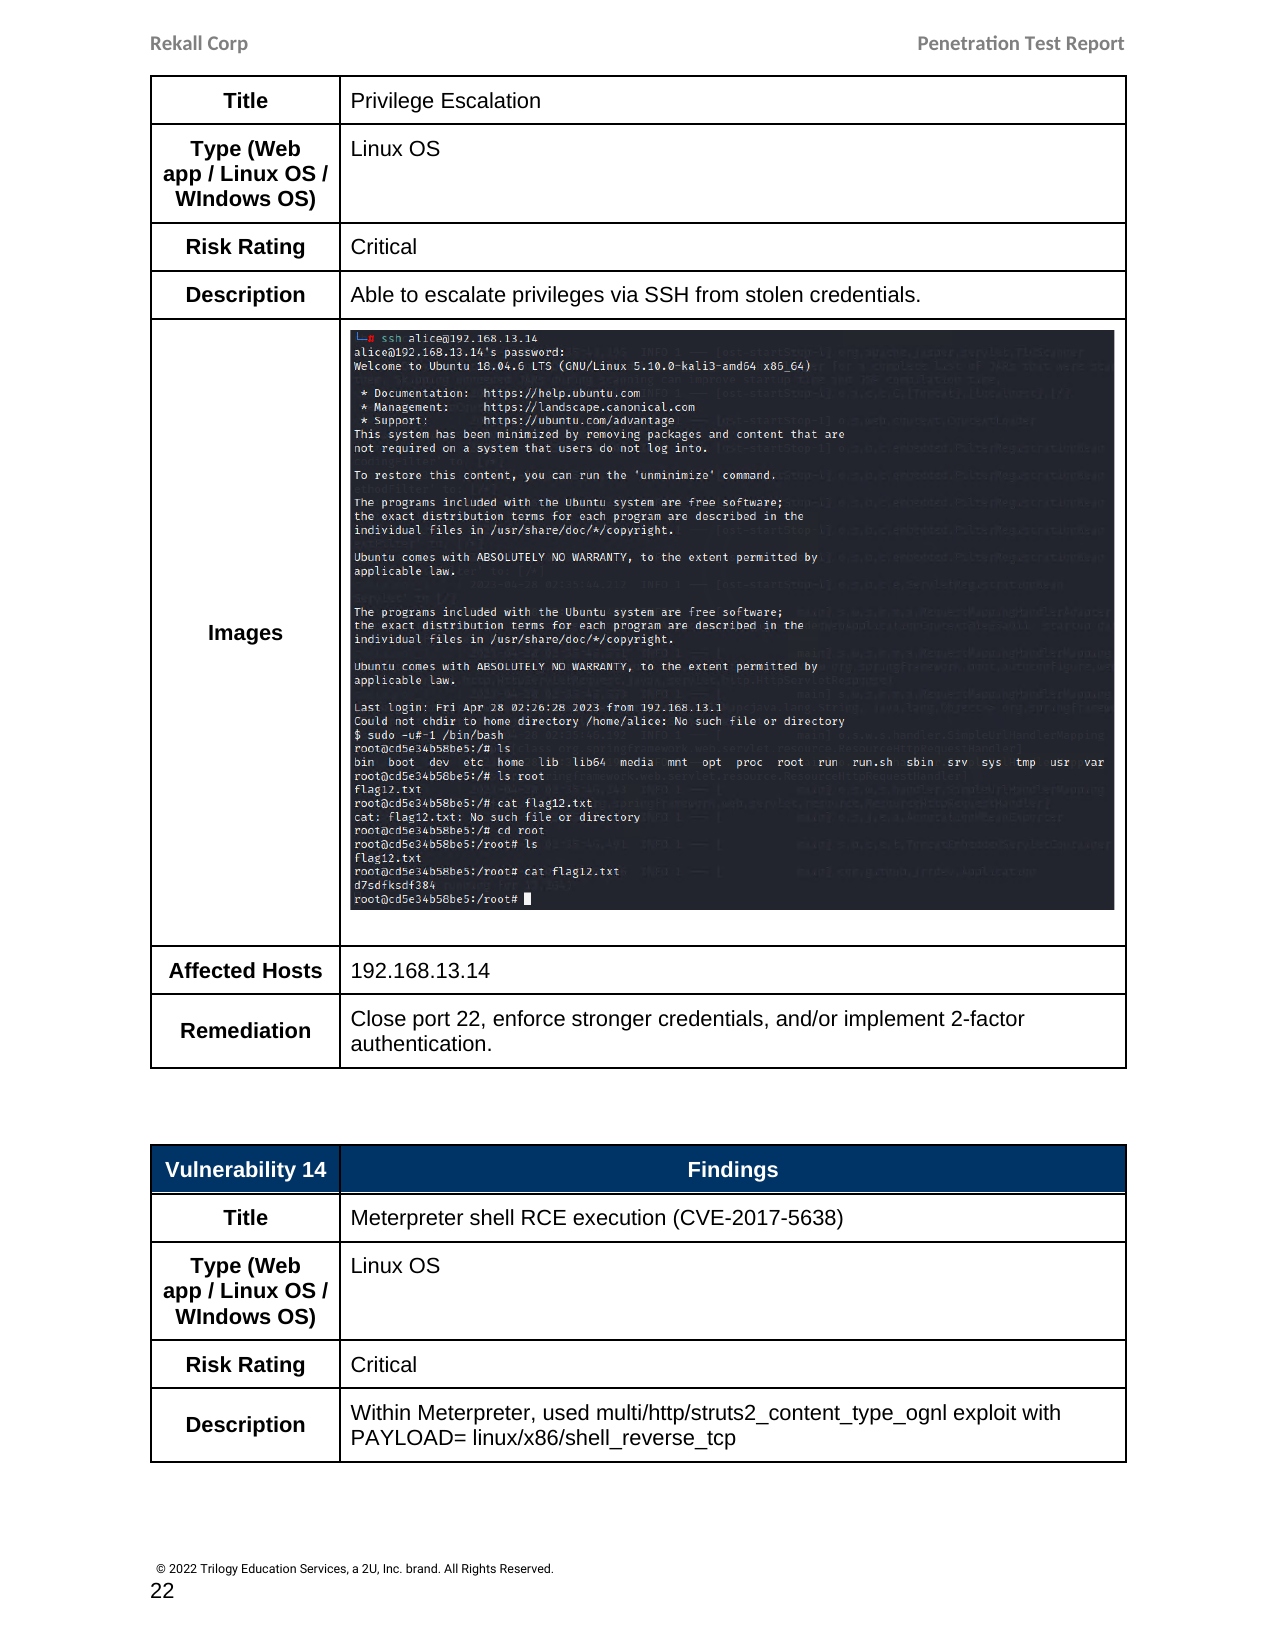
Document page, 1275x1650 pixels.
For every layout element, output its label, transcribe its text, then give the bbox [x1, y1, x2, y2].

table_cell Critical [341, 224, 1125, 270]
table_cell Type (Web app / Linux OS / WIndows OS) [152, 125, 339, 222]
table_cell Privilege Escalation [341, 77, 1125, 123]
table_header Findings [341, 1146, 1125, 1192]
picture [350, 330, 1115, 910]
table_cell Risk Rating [152, 224, 339, 270]
table_cell [341, 320, 1125, 945]
table_cell Linux OS [341, 125, 1125, 222]
table_cell Title [152, 1195, 339, 1241]
table_cell Description [152, 1389, 339, 1461]
table_cell Within Meterpreter, used multi/http/struts2_content_type_ognl exploit with PAYLOAD= linux/x86/shell_reverse_tcp [341, 1389, 1125, 1461]
table_cell Type (Web app / Linux OS / WIndows OS) [152, 1243, 339, 1339]
table_cell Description [152, 272, 339, 318]
table_cell Affected Hosts [152, 947, 339, 993]
table_cell Title [152, 77, 339, 123]
table_cell Linux OS [341, 1243, 1125, 1339]
table_cell Meterpreter shell RCE execution (CVE-2017-5638) [341, 1195, 1125, 1241]
table_header Vulnerability 14 [152, 1146, 339, 1192]
table_cell Risk Rating [152, 1341, 339, 1387]
table_cell Remediation [152, 995, 339, 1067]
table_cell 192.168.13.14 [341, 947, 1125, 993]
table_cell Critical [341, 1341, 1125, 1387]
table_cell Able to escalate privileges via SSH from stolen credentials. [341, 272, 1125, 318]
table_cell Close port 22, enforce stronger credentials, and/or implement 2-factor authentication. [341, 995, 1125, 1067]
table_cell Images [152, 320, 339, 945]
